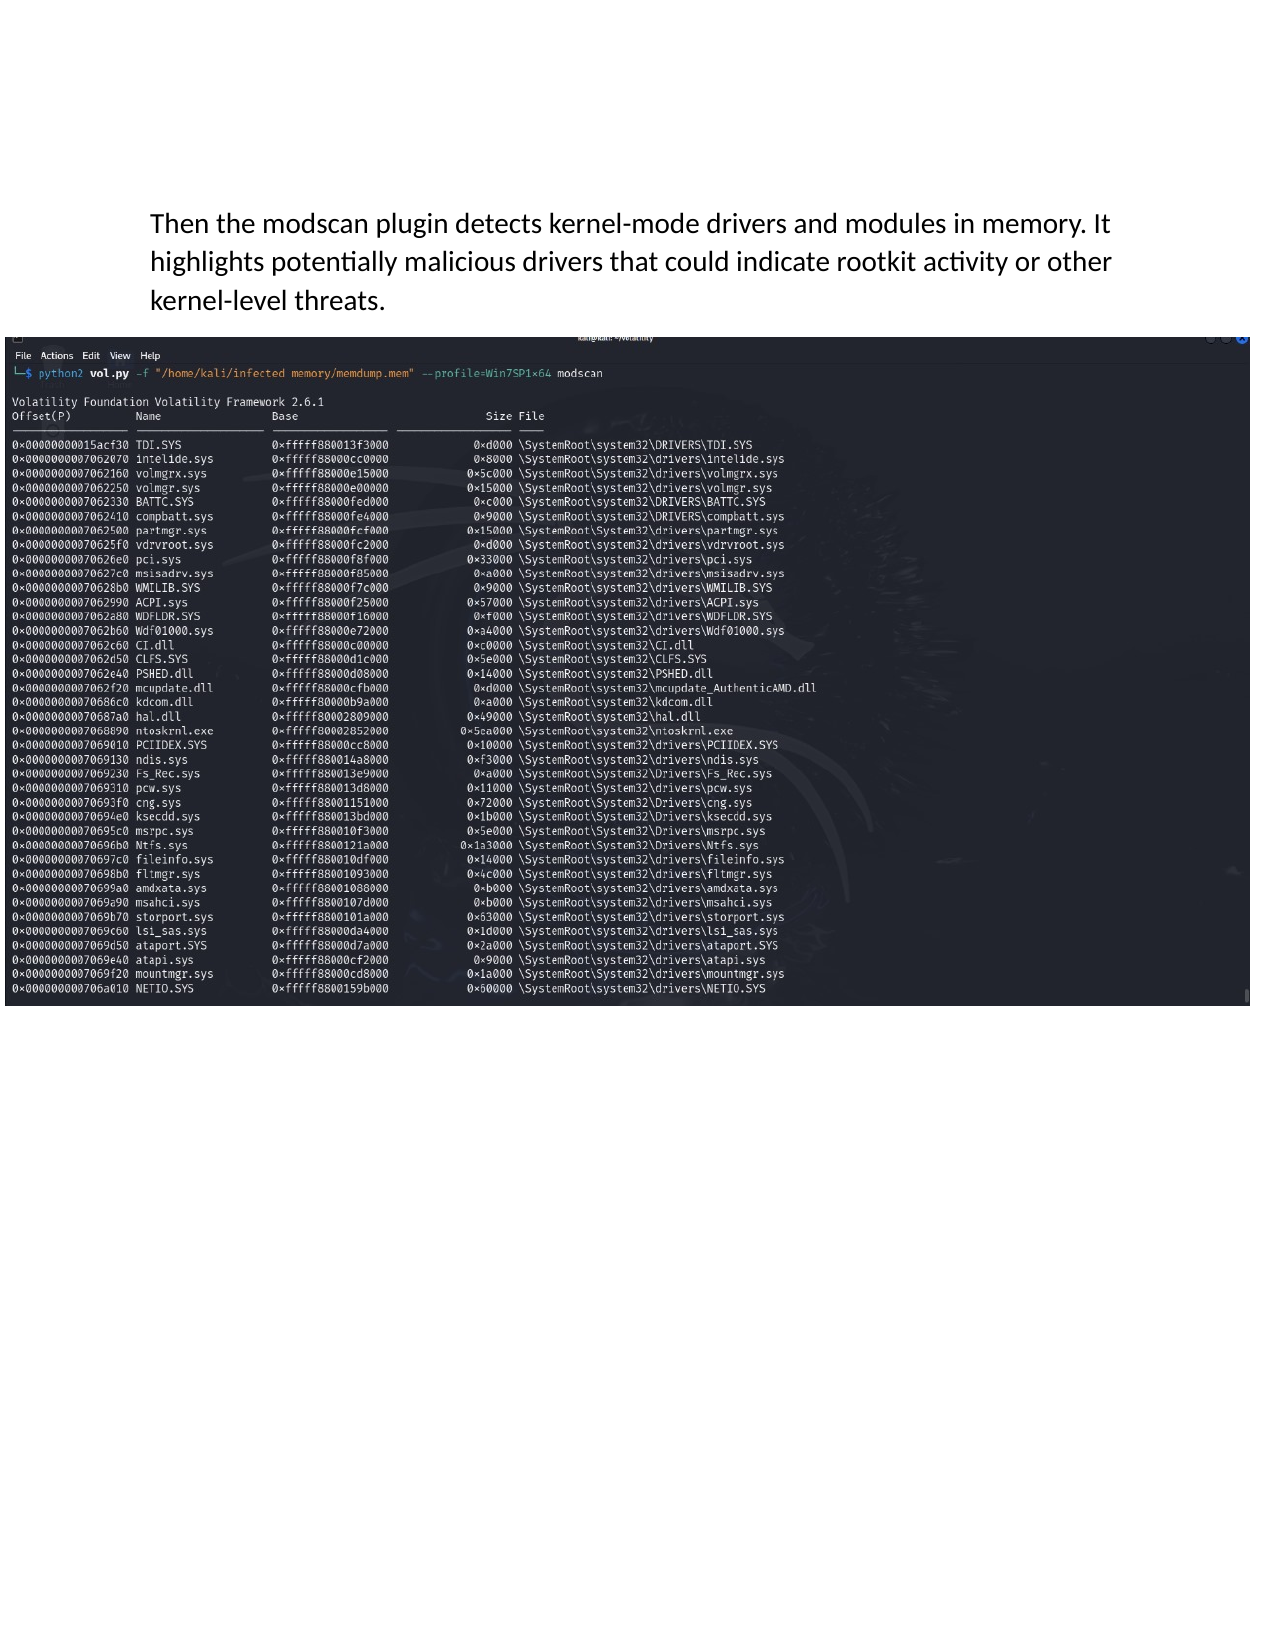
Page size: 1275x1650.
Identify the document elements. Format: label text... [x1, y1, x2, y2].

text Then the modscan plugin detects kernel-mode drivers and modules in memory. It highlights potentially malicious drivers that could indicate rootkit activity or other kernel-level threats. [150, 205, 1125, 318]
picture [5, 337, 1250, 1006]
